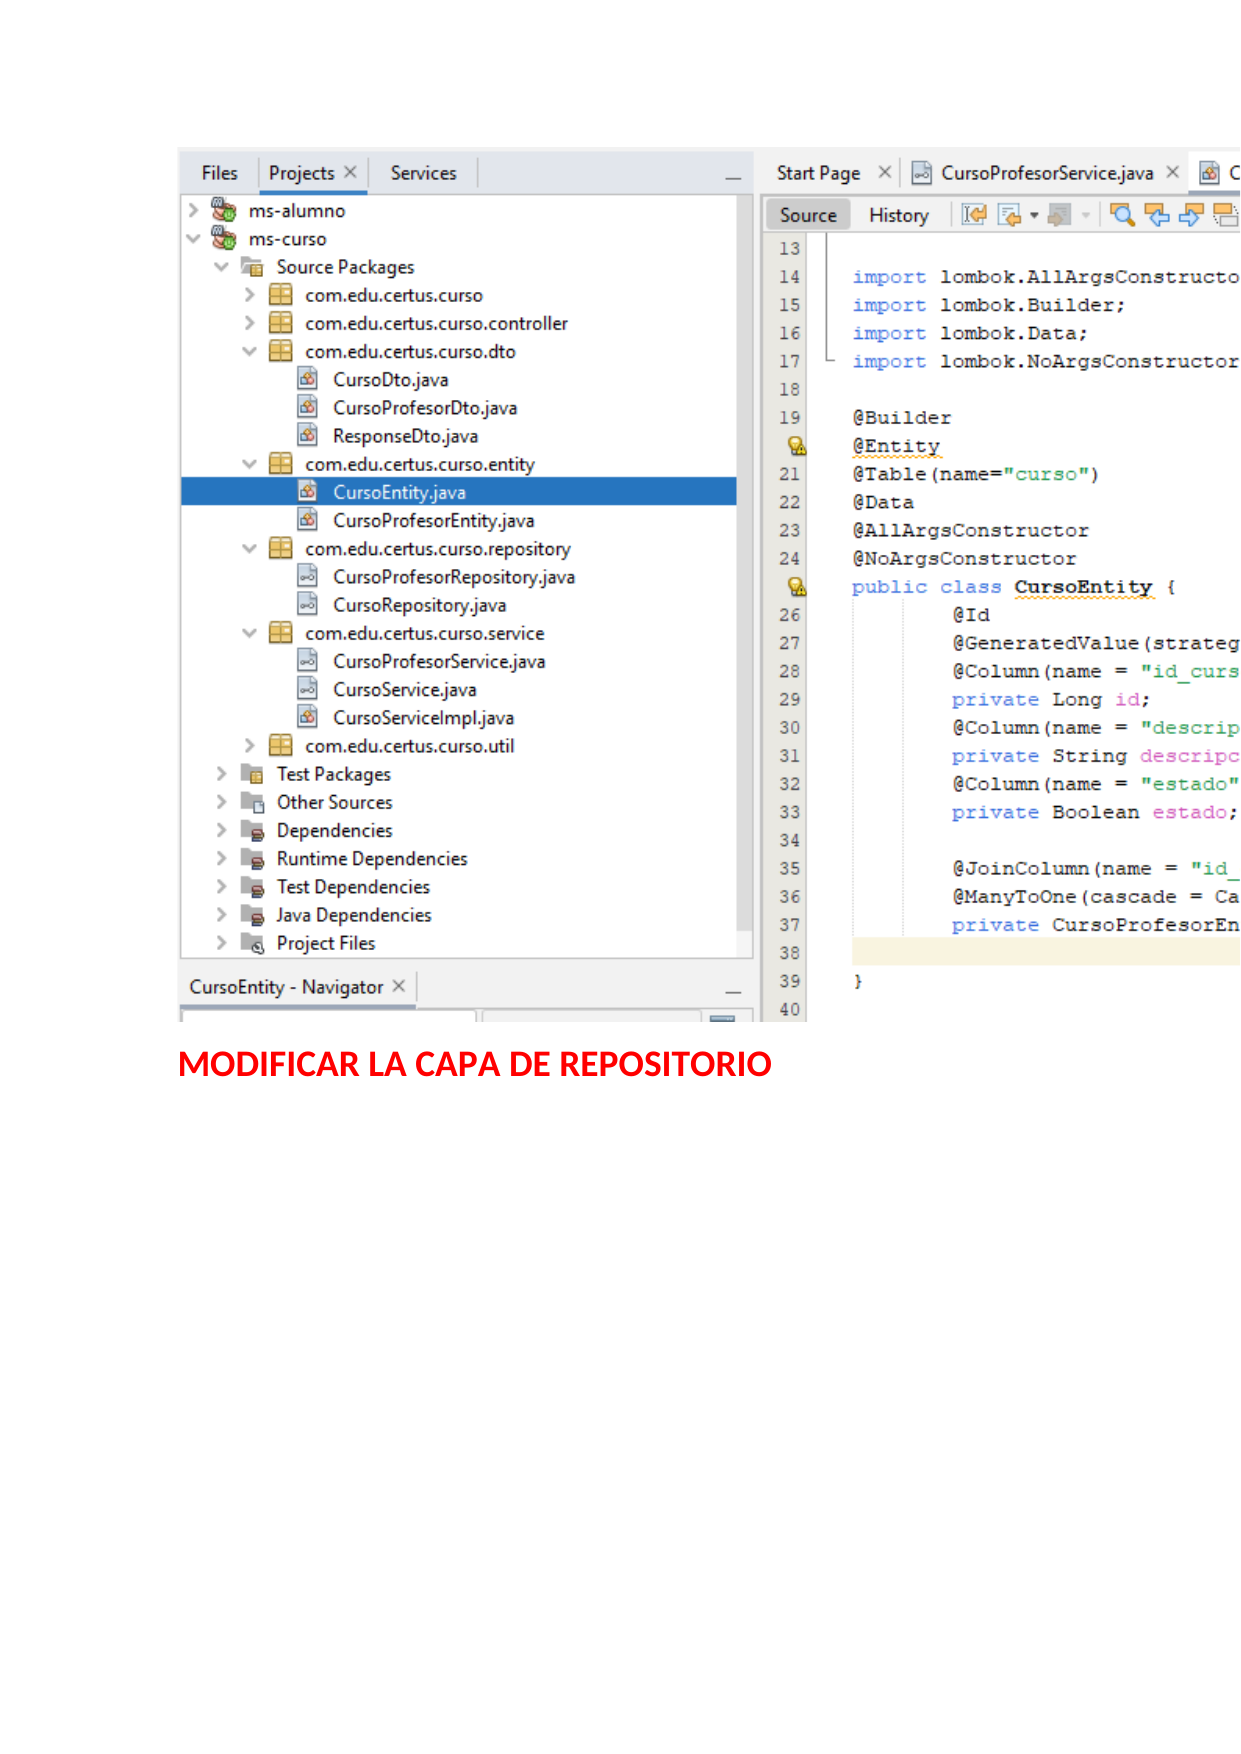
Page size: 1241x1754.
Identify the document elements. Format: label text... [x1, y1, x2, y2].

text MODIFICAR LA CAPA DE REPOSITORIO [177, 1040, 1063, 1086]
picture [177, 147, 1241, 1022]
